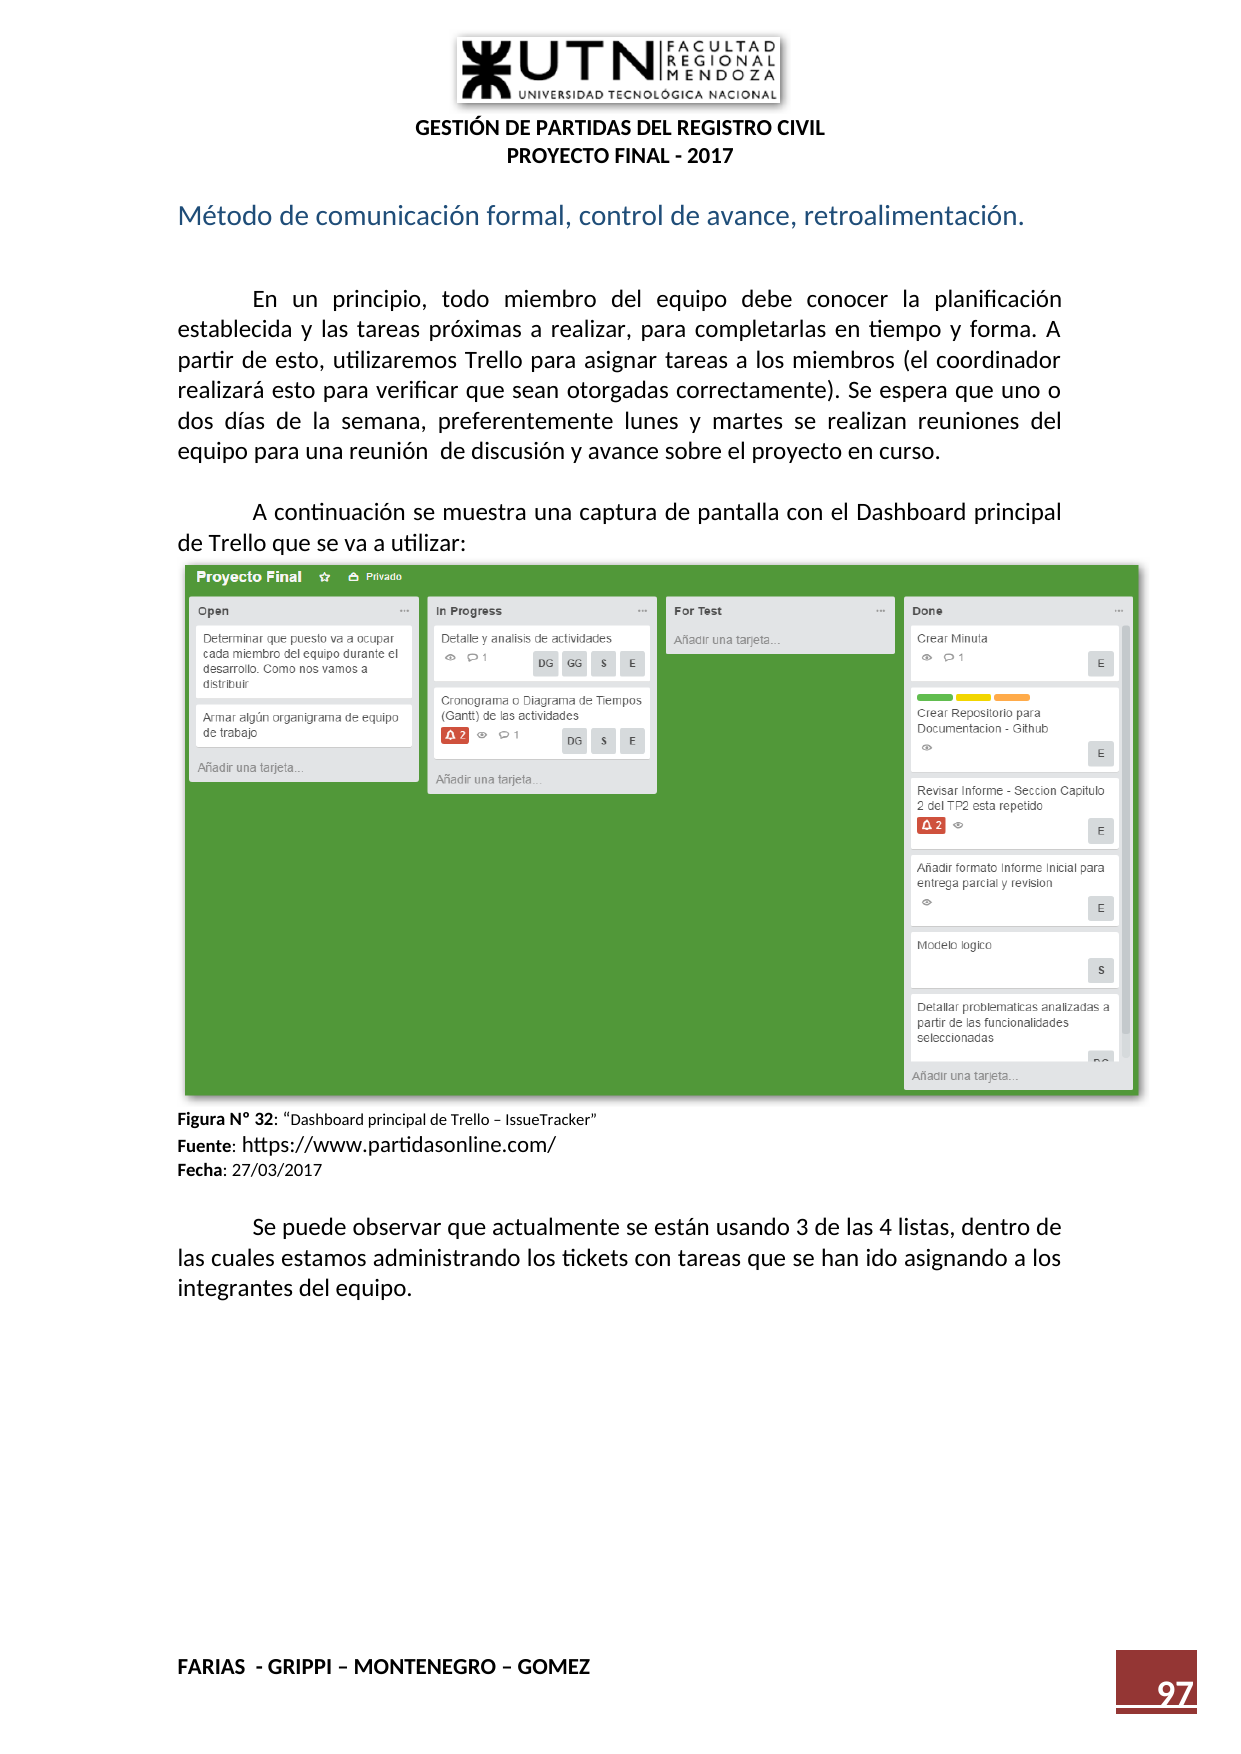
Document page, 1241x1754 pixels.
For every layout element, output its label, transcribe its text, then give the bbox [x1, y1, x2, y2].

subtitle Método de comunicación formal, control de avance, retroalimentación. [177, 197, 1063, 233]
text Fuente: https://www.partidasonline.com/ [177, 1130, 1063, 1158]
picture [449, 29, 791, 114]
text Se puede observar que actualmente se están usando 3 de las 4 listas, dentro de las cuales estamos administrando los tickets con tareas que se han ido asignando a los integrantes del equipo. [177, 1211, 1063, 1303]
text Figura Nº 32: “Dashboard principal de Trello – IssueTracker” [177, 1107, 1063, 1130]
text En un principio, todo miembro del equipo debe conocer la planificación establecida y las tareas próximas a realizar, para completarlas en tiempo y forma. A partir de esto, utilizaremos Trello para asignar tareas a los miembros (el coordinador realizará esto para verificar que sean otorgadas correctamente). Se espera que uno o dos días de la semana, preferentemente lunes y martes se realizan reuniones del equipo para una reunión de discusión y avance sobre el proyecto en curso. [177, 283, 1063, 466]
text A continuación se muestra una captura de pantalla con el Dashboard principal de Trello que se va a utilizar: [177, 496, 1063, 557]
text Fecha: 27/03/2017 [177, 1158, 1063, 1181]
picture [177, 557, 1150, 1107]
